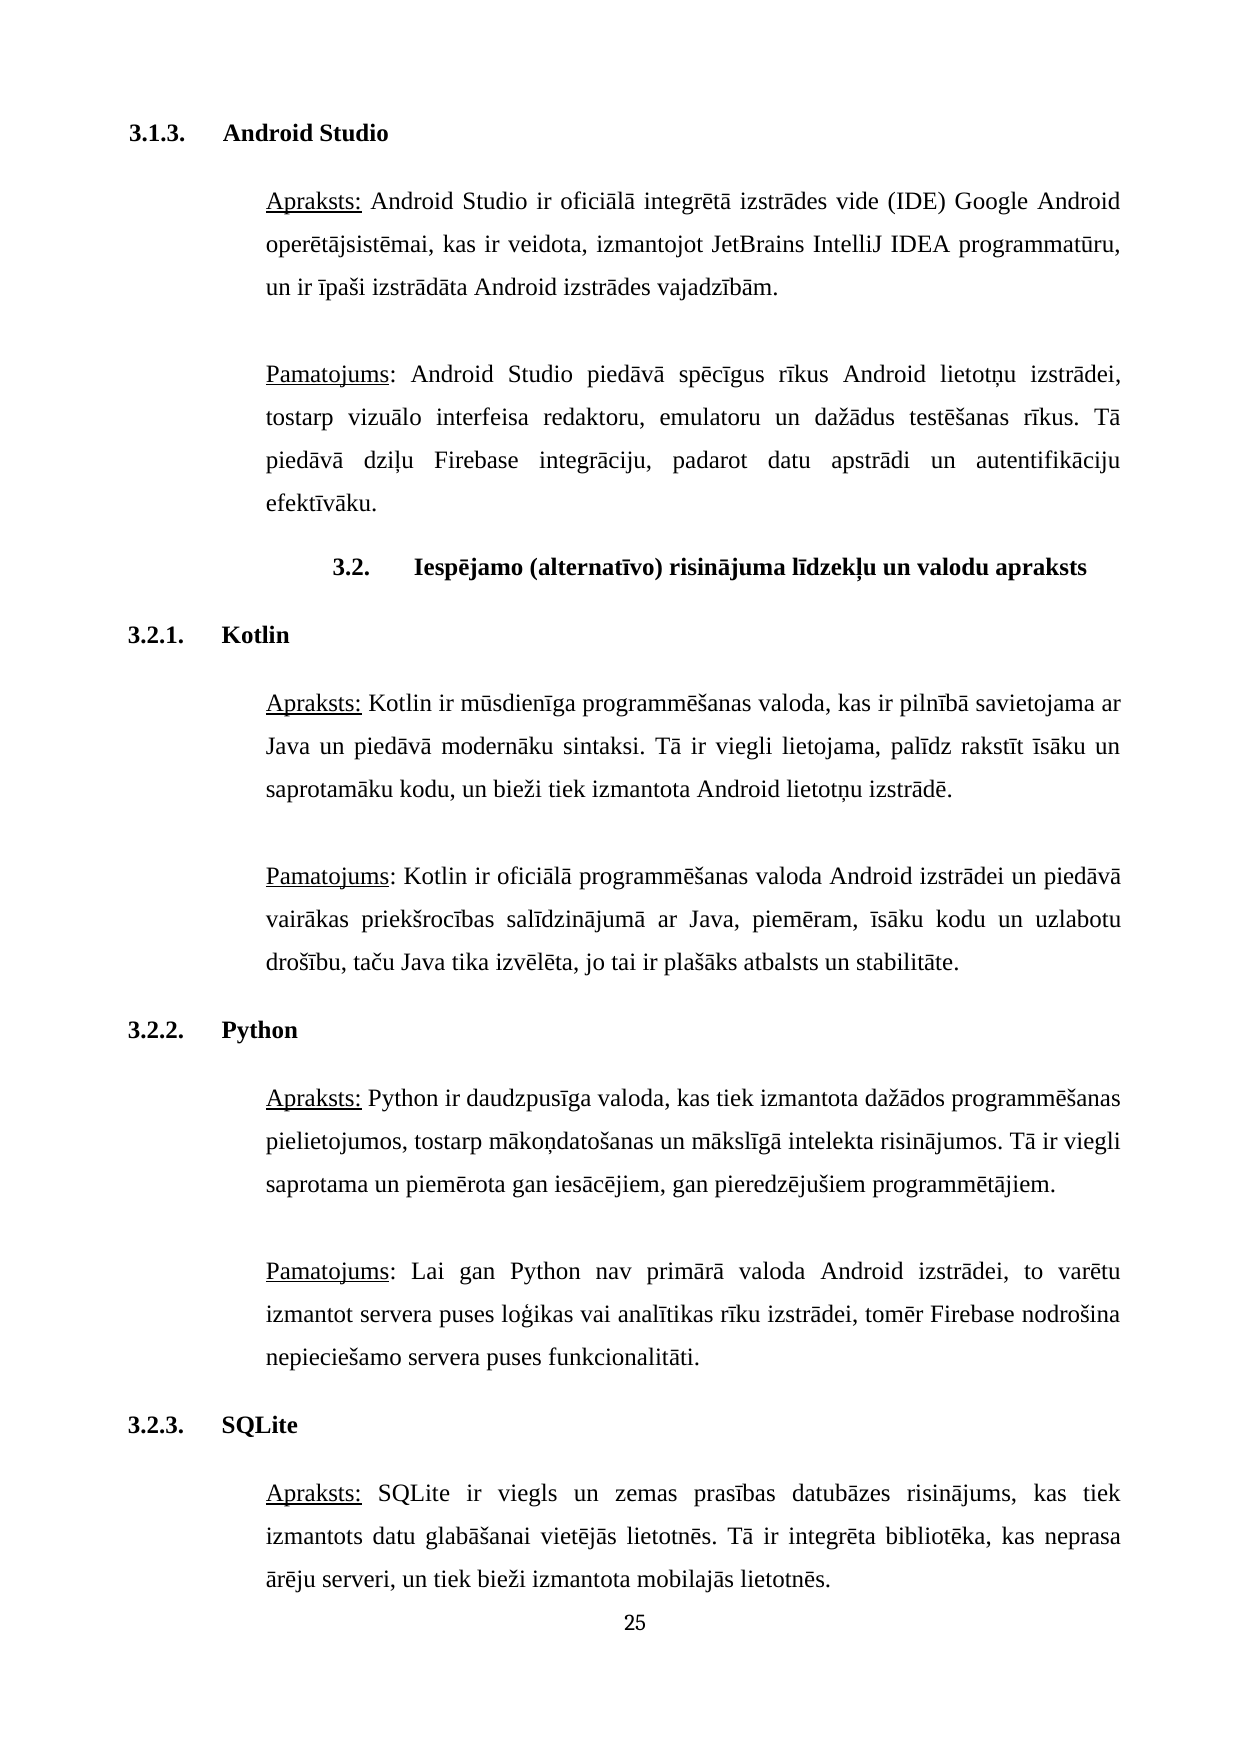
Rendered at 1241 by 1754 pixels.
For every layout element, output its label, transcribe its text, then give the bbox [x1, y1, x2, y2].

text Pamatojums: Kotlin ir oficiālā programmēšanas valoda Android izstrādei un piedāvā vairākas priekšrocības salīdzinājumā ar Java, piemēram, īsāku kodu un uzlabotu drošību, taču Java tika izvēlēta, jo tai ir plašāks atbalsts un stabilitāte. [266, 861, 1122, 976]
text Apraksts: Python ir daudzpusīga valoda, kas tiek izmantota dažādos programmēšanas pielietojumos, tostarp mākoņdatošanas un mākslīgā intelekta risinājumos. Tā ir viegli saprotama un piemērota gan iesācējiem, gan pieredzējušiem programmētājiem. [266, 1083, 1122, 1198]
subtitle Kotlin [184, 620, 1122, 649]
text Pamatojums: Lai gan Python nav primārā valoda Android izstrādei, to varētu izmantot servera puses loģikas vai analītikas rīku izstrādei, tomēr Firebase nodrošina nepieciešamo servera puses funkcionalitāti. [266, 1256, 1122, 1371]
subtitle SQLite [184, 1410, 1122, 1439]
text Apraksts: SQLite ir viegls un zemas prasības datubāzes risinājums, kas tiek izmantots datu glabāšanai vietējās lietotnēs. Tā ir integrēta bibliotēka, kas neprasa ārēju serveri, un tiek bieži izmantota mobilajās lietotnēs. [266, 1478, 1122, 1593]
text Apraksts: Android Studio ir oficiālā integrētā izstrādes vide (IDE) Google Android operētājsistēmai, kas ir veidota, izmantojot JetBrains IntelliJ IDEA programmatūru, un ir īpaši izstrādāta Android izstrādes vajadzībām. [266, 186, 1122, 301]
subtitle Android Studio [185, 118, 1122, 147]
text Pamatojums: Android Studio piedāvā spēcīgus rīkus Android lietotņu izstrādei, tostarp vizuālo interfeisa redaktoru, emulatoru un dažādus testēšanas rīkus. Tā piedāvā dziļu Firebase integrāciju, padarot datu apstrādi un autentifikāciju efektīvāku. [266, 359, 1122, 517]
text Apraksts: Kotlin ir mūsdienīga programmēšanas valoda, kas ir pilnībā savietojama ar Java un piedāvā modernāku sintaksi. Tā ir viegli lietojama, palīdz rakstīt īsāku un saprotamāku kodu, un bieži tiek izmantota Android lietotņu izstrādē. [266, 688, 1122, 803]
subtitle Python [184, 1015, 1122, 1044]
subtitle Iespējamo (alternatīvo) risinājuma līdzekļu un valodu apraksts [335, 552, 1122, 581]
